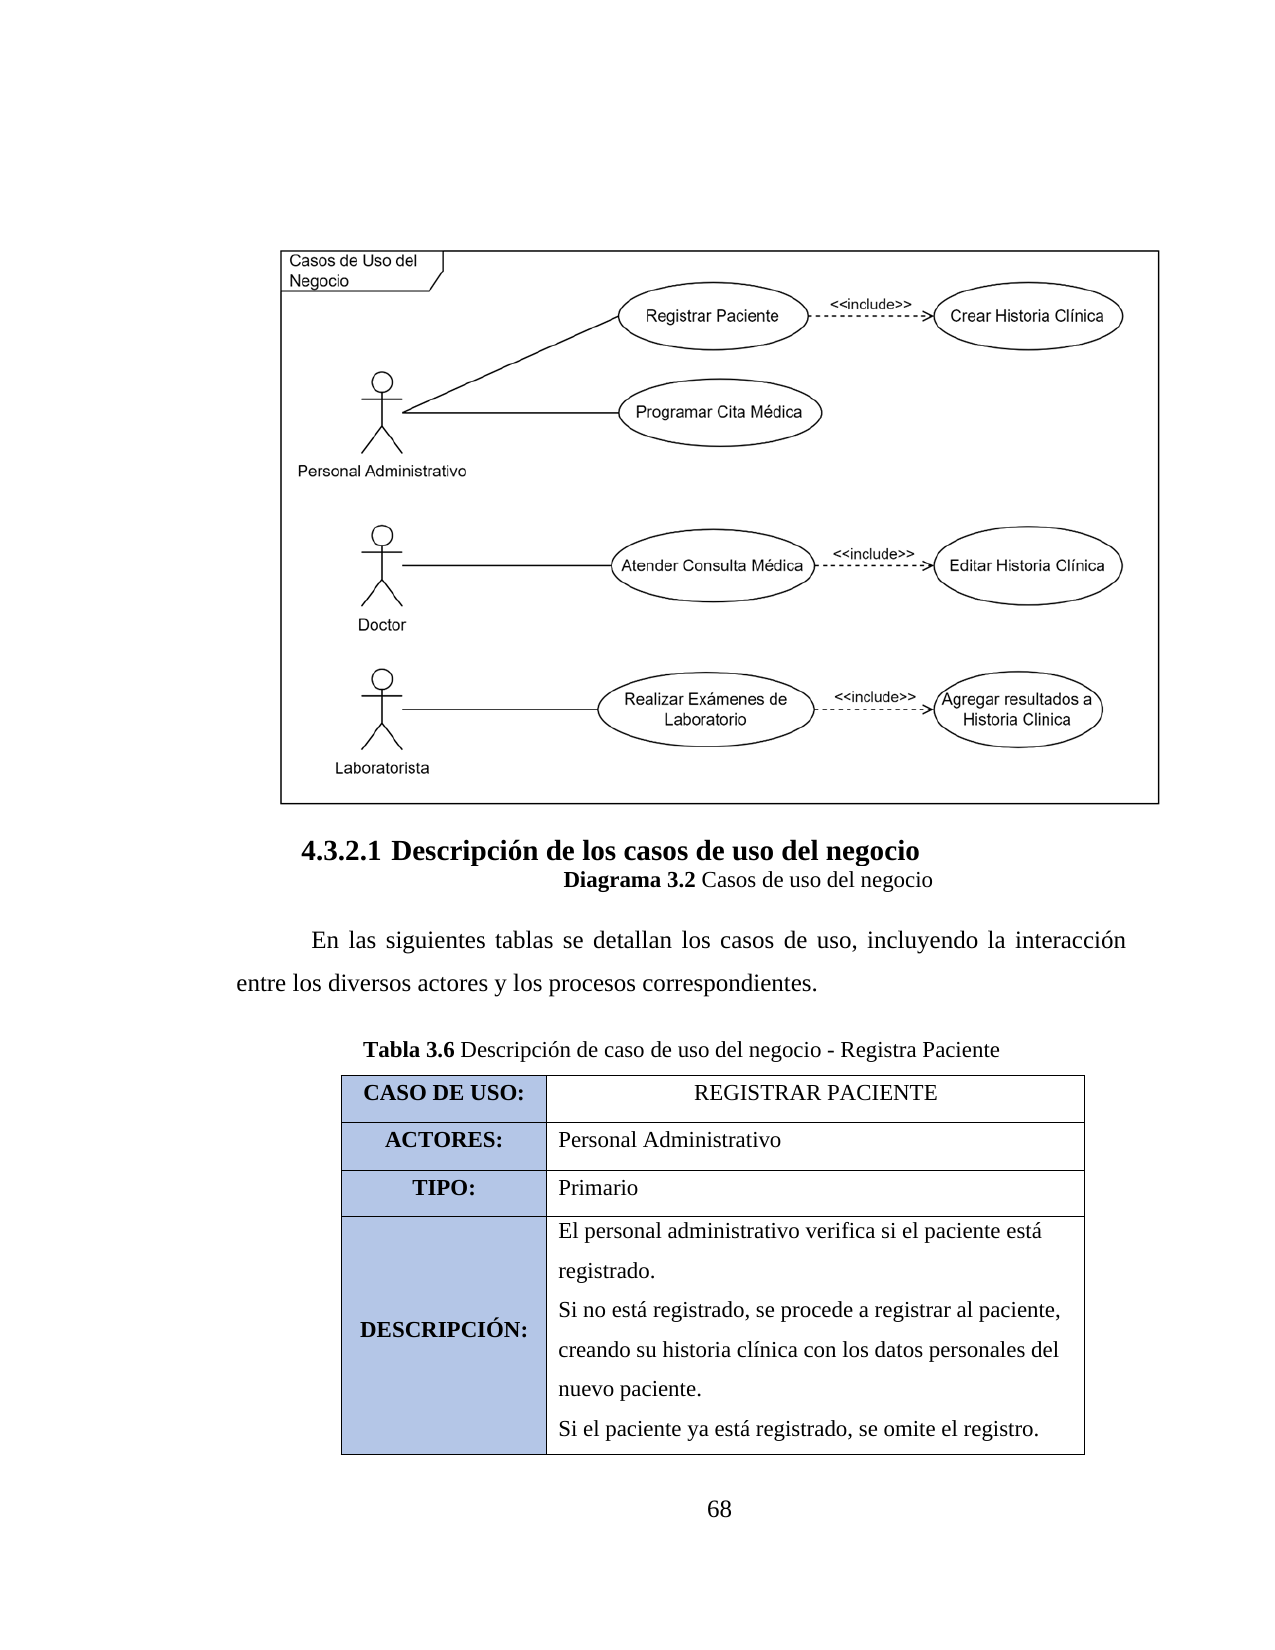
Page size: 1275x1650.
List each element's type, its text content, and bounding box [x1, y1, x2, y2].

table_cell Personal Administrativo [547, 1123, 1084, 1170]
table_header CASO DE USO: [342, 1076, 546, 1122]
table_cell TIPO: [342, 1171, 546, 1216]
table_cell El personal administrativo verifica si el paciente está registrado. Si no está registrado, se procede a registrar al paciente, creando su historia clínica con los datos personales del nuevo paciente. Si el paciente ya está registrado, se omite el registro. [547, 1217, 1084, 1454]
table_header REGISTRAR PACIENTE [547, 1076, 1084, 1122]
picture [266, 236, 1174, 819]
table_cell DESCRIPCIÓN: [342, 1217, 546, 1454]
text En las siguientes tablas se detallan los casos de uso, incluyendo la interacción entre los diversos actores y los procesos correspondientes. [236, 925, 1127, 997]
table_cell ACTORES: [342, 1123, 546, 1170]
subtitle Descripción de los casos de uso del negocio [236, 833, 1127, 866]
text Tabla 3.6 Descripción de caso de uso del negocio - Registra Paciente [236, 1036, 1127, 1062]
table_cell Primario [547, 1171, 1084, 1216]
